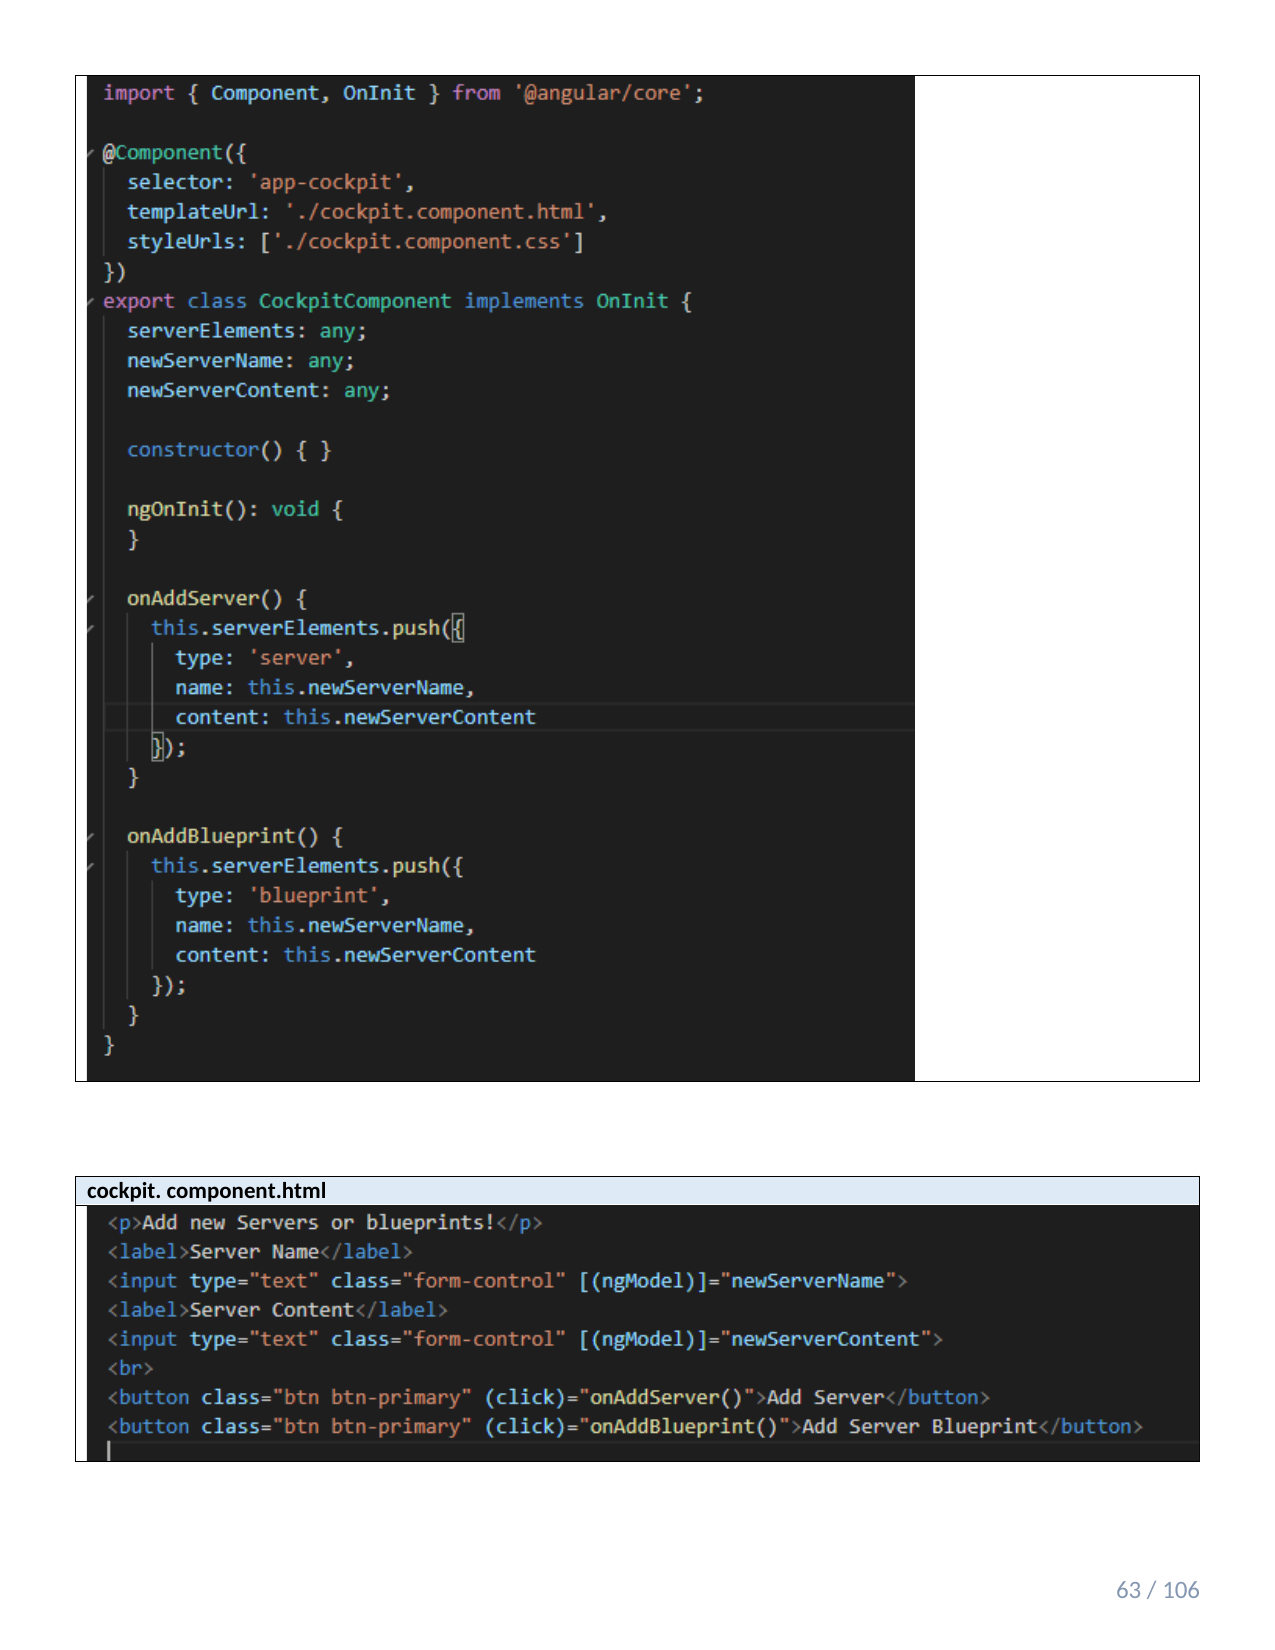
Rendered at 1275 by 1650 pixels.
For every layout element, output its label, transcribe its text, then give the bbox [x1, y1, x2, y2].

table_cell [915, 76, 1199, 1081]
table_cell [76, 76, 86, 1081]
picture [86, 76, 915, 1081]
picture [86, 1205, 1200, 1461]
table_cell [76, 1206, 86, 1461]
table_header cockpit. component.html [76, 1177, 1199, 1204]
